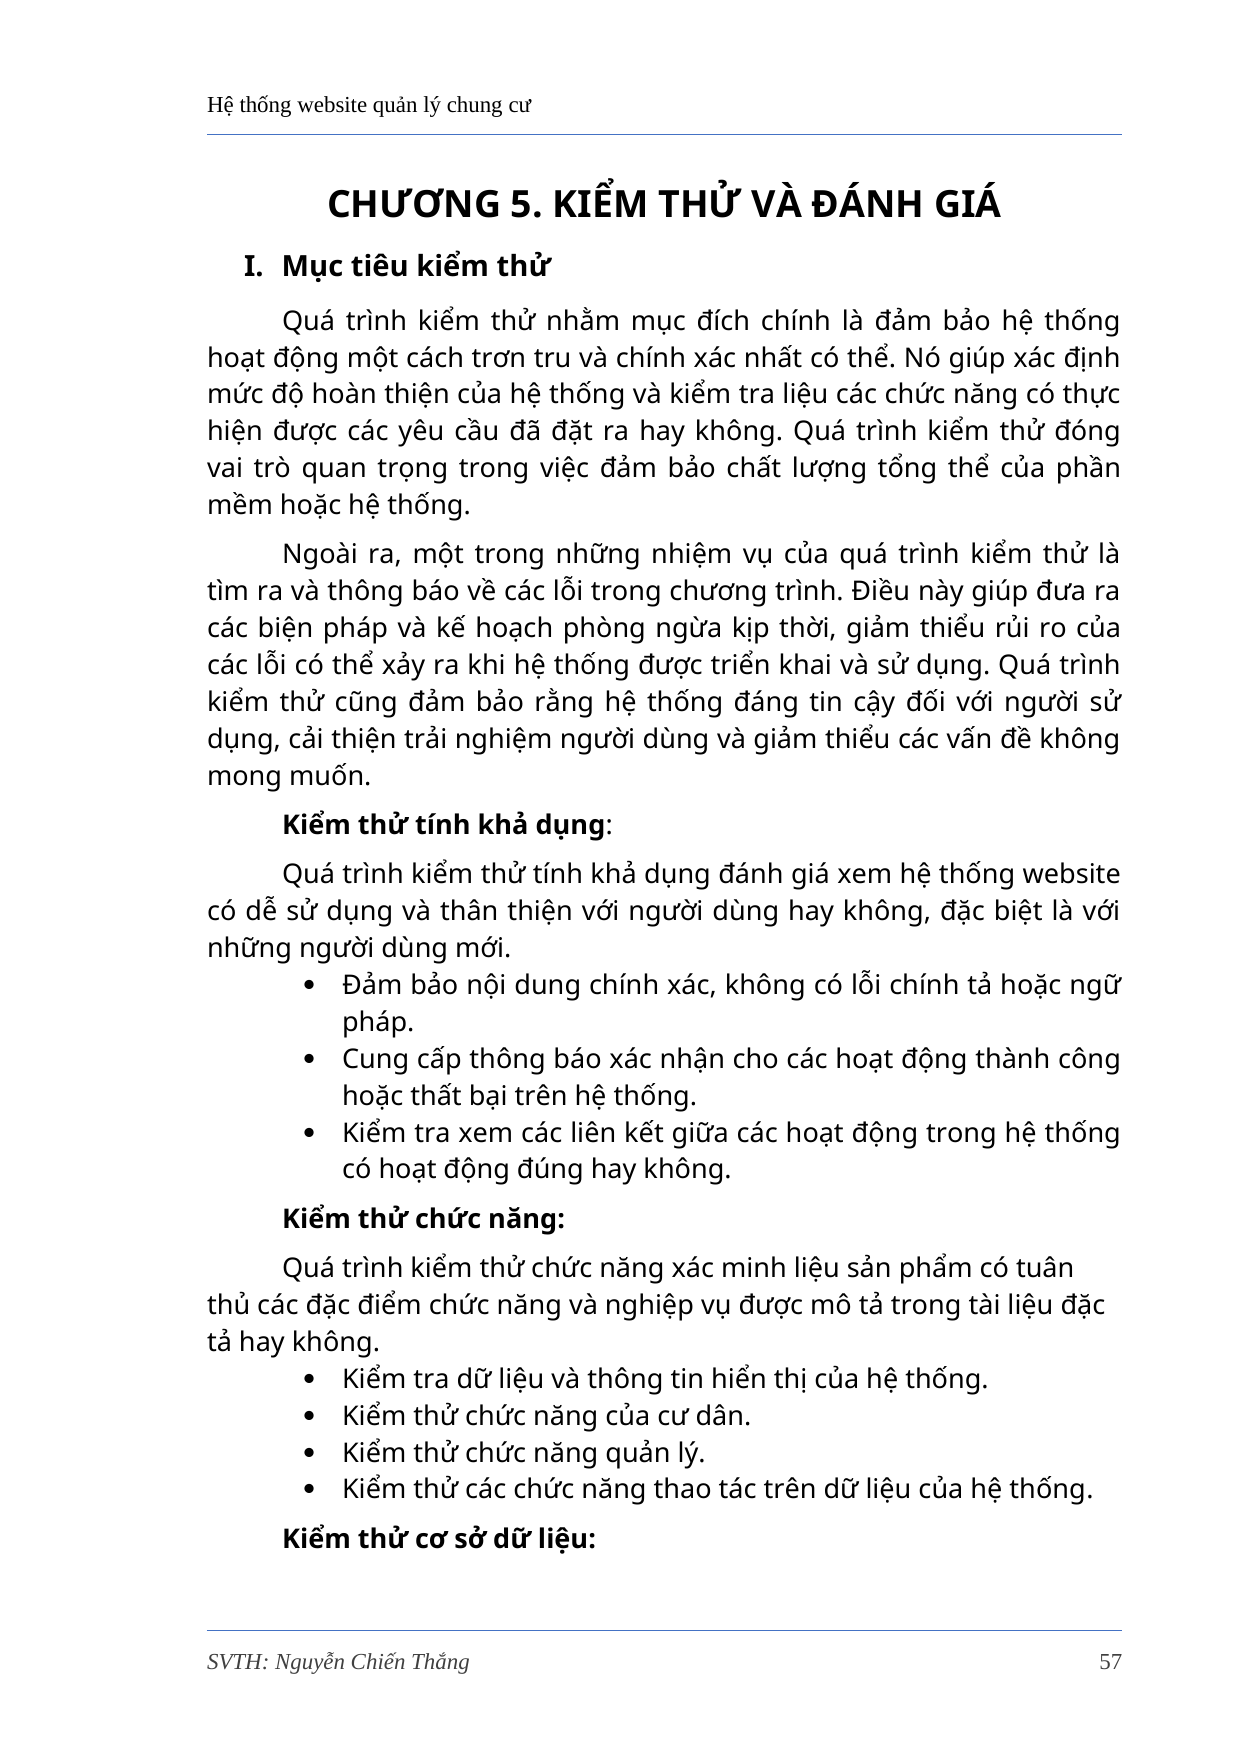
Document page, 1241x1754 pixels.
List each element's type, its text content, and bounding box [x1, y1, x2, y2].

list Kiểm tra dữ liệu và thông tin hiển thị của hệ thống. [304, 1359, 1122, 1396]
text Kiểm thử tính khả dụng: [207, 806, 1122, 842]
list Kiểm tra xem các liên kết giữa các hoạt động trong hệ thống có hoạt động đúng hay không. [304, 1113, 1122, 1187]
subtitle Mục tiêu kiểm thử [244, 245, 1122, 284]
list Kiểm thử các chức năng thao tác trên dữ liệu của hệ thống. [304, 1470, 1122, 1507]
subtitle CHƯƠNG 5. KIỂM THỬ VÀ ĐÁNH GIÁ [207, 177, 1122, 228]
list Quá trình kiểm thử chức năng xác minh liệu sản phẩm có tuân thủ các đặc điểm chức năng và nghiệp vụ được mô tả trong tài liệu đặc tả hay không. [207, 1249, 1122, 1359]
list Đảm bảo nội dung chính xác, không có lỗi chính tả hoặc ngữ pháp. [304, 966, 1122, 1039]
list Kiểm thử chức năng quản lý. [304, 1433, 1122, 1470]
list Quá trình kiểm thử tính khả dụng đánh giá xem hệ thống website có dễ sử dụng và thân thiện với người dùng hay không, đặc biệt là với những người dùng mới. [207, 855, 1122, 966]
text Kiểm thử cơ sở dữ liệu: [207, 1519, 1122, 1556]
list Kiểm thử chức năng của cư dân. [304, 1396, 1122, 1433]
text Ngoài ra, một trong những nhiệm vụ của quá trình kiểm thử là tìm ra và thông báo về các lỗi trong chương trình. Điều này giúp đưa ra các biện pháp và kế hoạch phòng ngừa kịp thời, giảm thiểu rủi ro của các lỗi có thể xảy ra khi hệ thống được triển khai và sử dụng. Quá trình kiểm thử cũng đảm bảo rằng hệ thống đáng tin cậy đối với người sử dụng, cải thiện trải nghiệm người dùng và giảm thiểu các vấn đề không mong muốn. [207, 535, 1122, 793]
list Cung cấp thông báo xác nhận cho các hoạt động thành công hoặc thất bại trên hệ thống. [304, 1039, 1122, 1113]
text Kiểm thử chức năng: [207, 1199, 1122, 1236]
text Quá trình kiểm thử nhằm mục đích chính là đảm bảo hệ thống hoạt động một cách trơn tru và chính xác nhất có thể. Nó giúp xác định mức độ hoàn thiện của hệ thống và kiểm tra liệu các chức năng có thực hiện được các yêu cầu đã đặt ra hay không. Quá trình kiểm thử đóng vai trò quan trọng trong việc đảm bảo chất lượng tổng thể của phần mềm hoặc hệ thống. [207, 301, 1122, 522]
